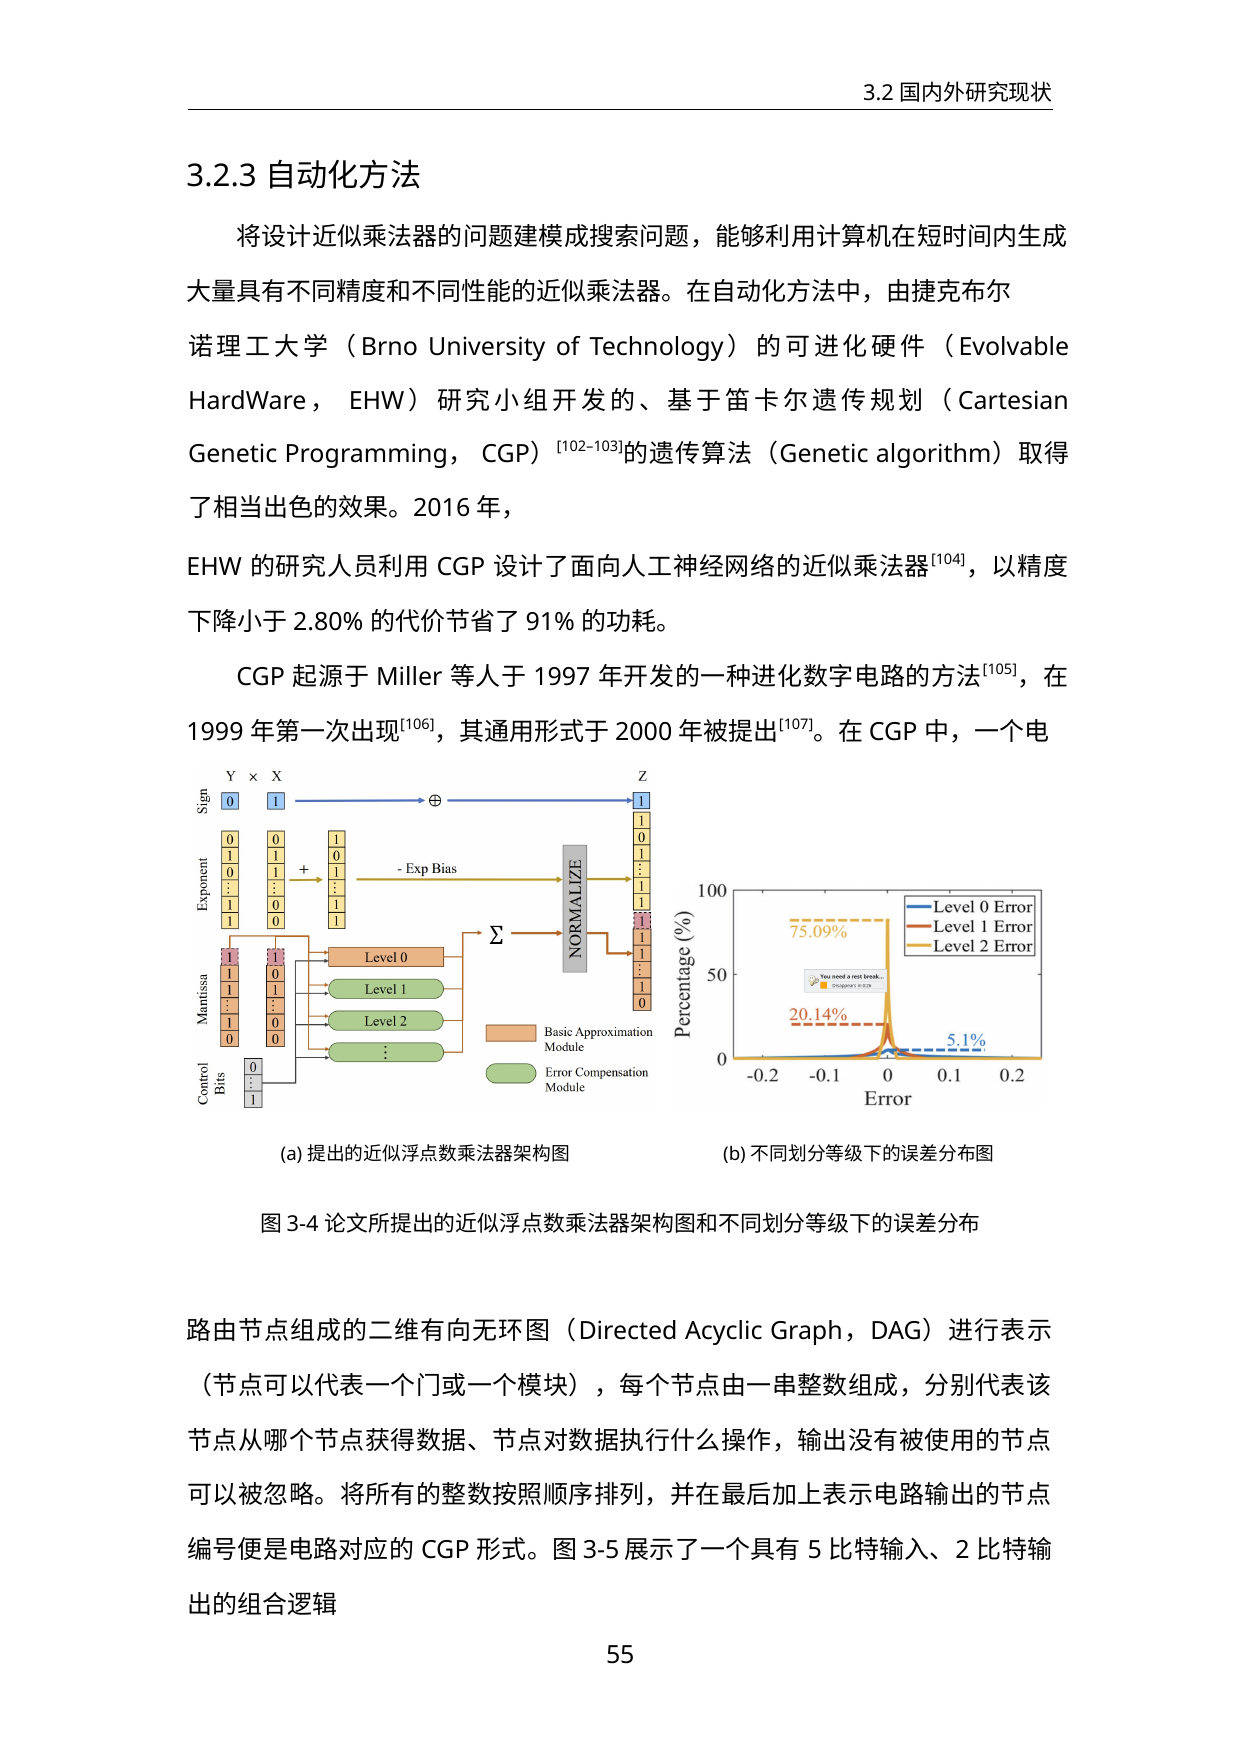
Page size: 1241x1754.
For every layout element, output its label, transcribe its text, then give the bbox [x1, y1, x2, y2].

text 路由节点组成的二维有向无环图（Directed Acyclic Graph，DAG）进行表示（节点可以代表一个门或一个模块），每个节点由一串整数组成，分别代表该节点从哪个节点获得数据、节点对数据执行什么操作，输出没有被使用的节点可以被忽略。将所有的整数按照顺序排列，并在最后加上表示电路输出的节点编号便是电路对应的 CGP 形式。图3-5展示了一个具有 5 比特输入、2 比特输出的组合逻辑 [186, 1311, 1052, 1620]
text EHW 的研究人员利用 CGP 设计了面向人工神经网络的近似乘法器[104]，以精度下降小于 2.80% 的代价节省了 91% 的功耗。 [186, 547, 1068, 637]
text 将设计近似乘法器的问题建模成搜索问题，能够利用计算机在短时间内生成大量具有不同精度和不同性能的近似乘法器。在自动化方法中，由捷克布尔 [186, 217, 1068, 307]
picture [672, 881, 1045, 1110]
text CGP 起源于 Miller 等人于 1997 年开发的一种进化数字电路的方法[105]，在 1999 年第一次出现[106]，其通用形式于 2000 年被提出[107]。在 CGP 中，一个电 [186, 656, 1068, 747]
text (a) 提出的近似浮点数乘法器架构图 (b) 不同划分等级下的误差分布图 [172, 1139, 1070, 1166]
picture [195, 766, 654, 1110]
text 图 3-4 论文所提出的近似浮点数乘法器架构图和不同划分等级下的误差分布 [172, 1206, 1068, 1238]
text 诺理工大学（Brno University of Technology）的可进化硬件（Evolvable HardWare， EHW）研究小组开发的、基于笛卡尔遗传规划（Cartesian Genetic Programming， CGP）[102–103]的遗传算法（Genetic algorithm）取得了相当出色的效果。2016 年， [188, 326, 1069, 524]
text 3.2.3 自动化方法 [186, 150, 1070, 195]
